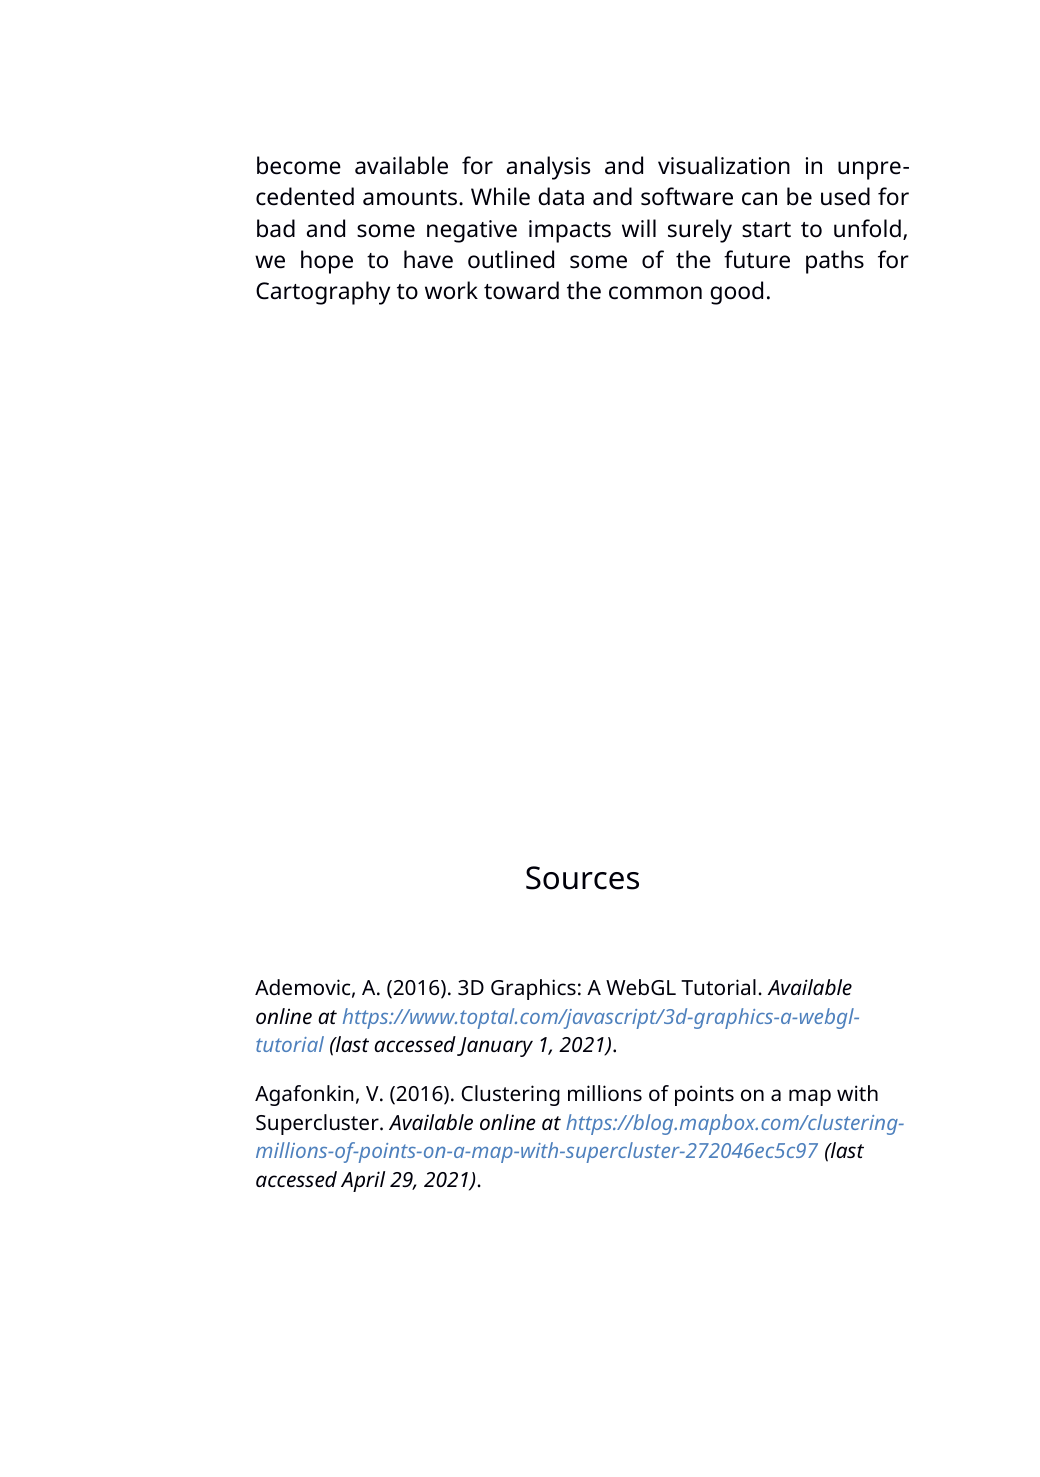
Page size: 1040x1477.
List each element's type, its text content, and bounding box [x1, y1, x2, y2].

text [255, 150, 910, 306]
text Ademovic, A. (2016). 3D Graphics: A WebGL Tutorial. Available online at https://www.toptal.com/javascript/3d-graphics-a-webgl-tutorial (last accessed January 1, 2021). [255, 973, 910, 1059]
subtitle Sources [255, 856, 910, 898]
text Agafonkin, V. (2016). Clustering millions of points on a map with Supercluster. Available online at https://blog.mapbox.com/clustering-millions-of-points-on-a-map-with-supercluster-272046ec5c97 (last accessed April 29, 2021). [255, 1079, 910, 1193]
